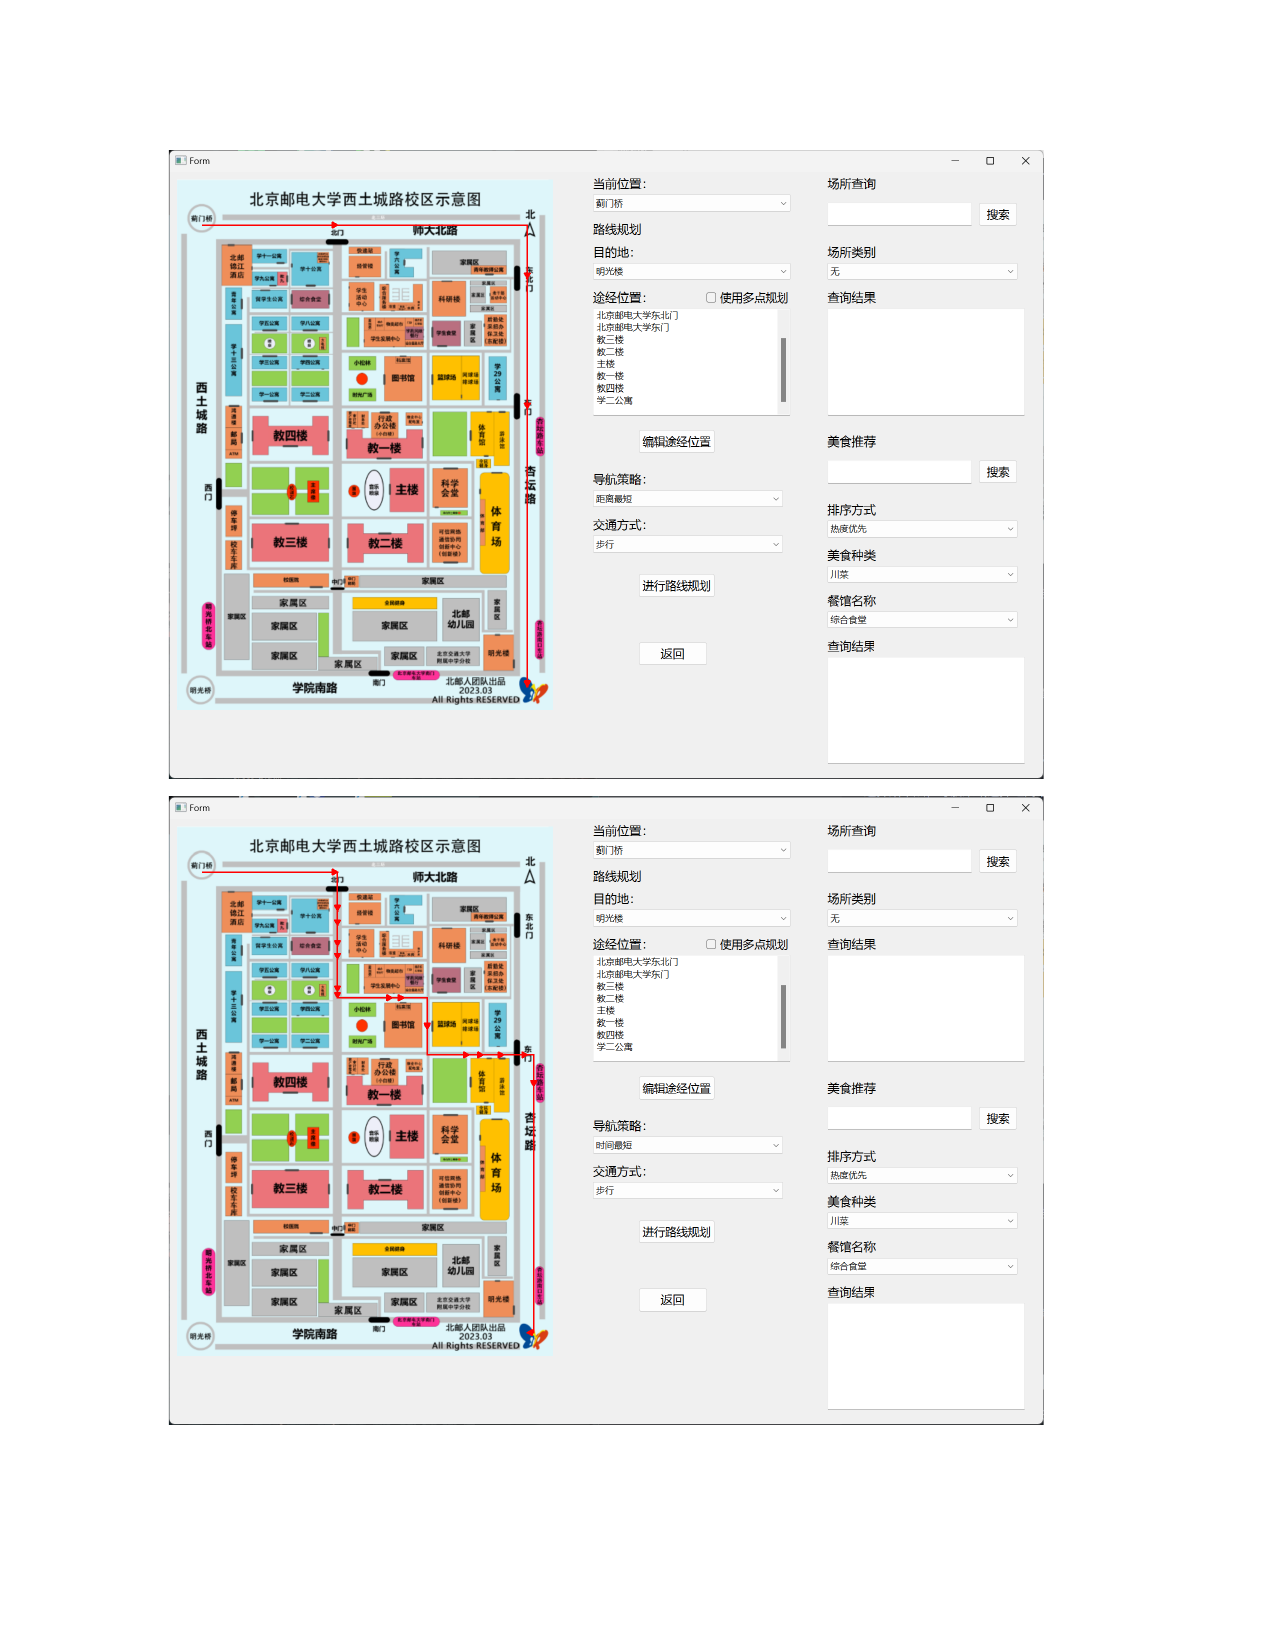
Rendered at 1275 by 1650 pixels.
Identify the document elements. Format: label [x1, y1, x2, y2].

picture [168, 150, 1044, 779]
picture [168, 796, 1044, 1425]
